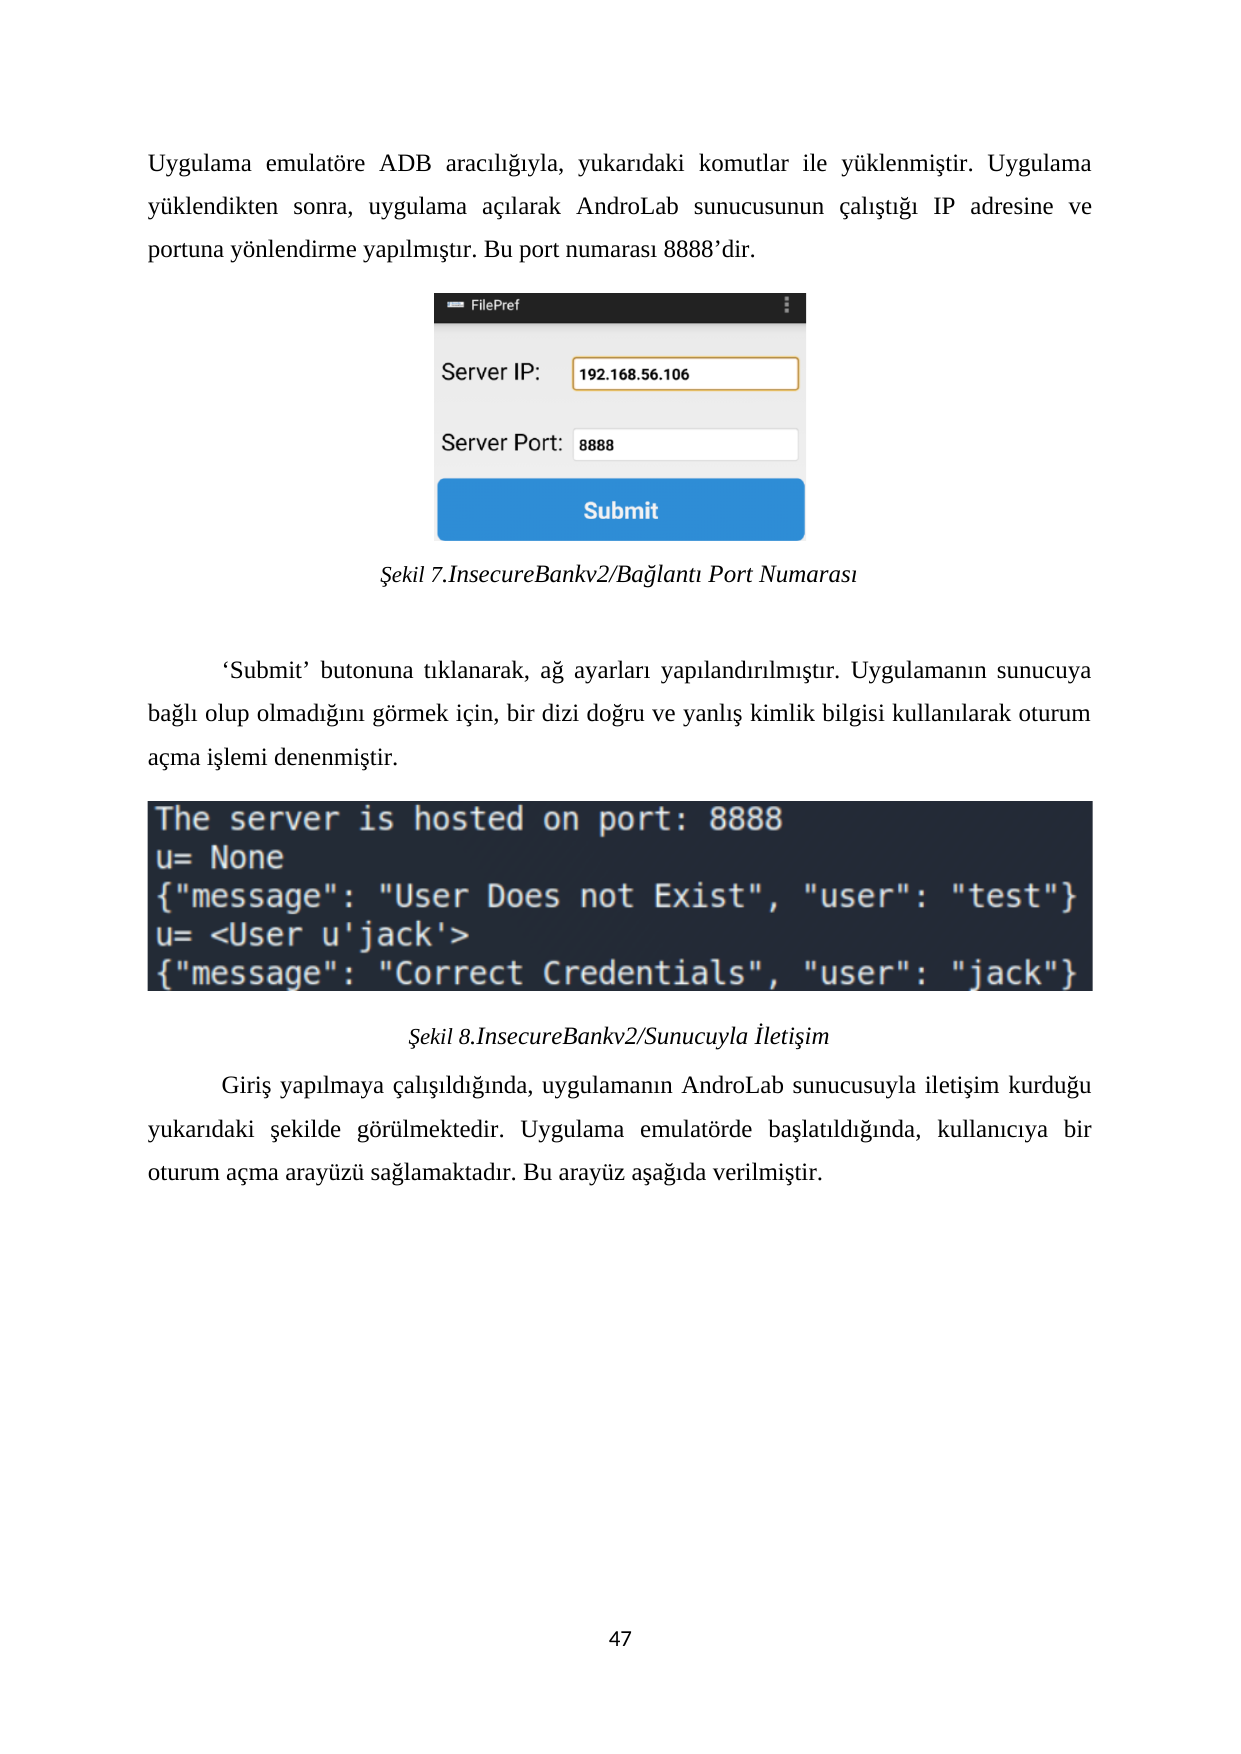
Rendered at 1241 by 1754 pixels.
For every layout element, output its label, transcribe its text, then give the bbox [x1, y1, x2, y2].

picture [434, 293, 807, 541]
text Şekil 8.InsecureBankv2/Sunucuyla İletişim [148, 1021, 1093, 1050]
text Giriş yapılmaya çalışıldığında, uygulamanın AndroLab sunucusuyla iletişim kurduğu yukarıdaki şekilde görülmektedir. Uygulama emulatörde başlatıldığında, kullanıcıya bir oturum açma arayüzü sağlamaktadır. Bu arayüz aşağıda verilmiştir. [148, 1071, 1093, 1186]
text ‘Submit’ butonuna tıklanarak, ağ ayarları yapılandırılmıştır. Uygulamanın sunucuya bağlı olup olmadığını görmek için, bir dizi doğru ve yanlış kimlik bilgisi kullanılarak oturum açma işlemi denenmiştir. [148, 655, 1093, 770]
picture [147, 801, 1093, 991]
text Şekil 7.InsecureBankv2/Bağlantı Port Numarası [148, 559, 1093, 588]
text Uygulama emulatöre ADB aracılığıyla, yukarıdaki komutlar ile yüklenmiştir. Uygulama yüklendikten sonra, uygulama açılarak AndroLab sunucusunun çalıştığı IP adresine ve portuna yönlendirme yapılmıştır. Bu port numarası 8888’dir. [148, 148, 1093, 263]
